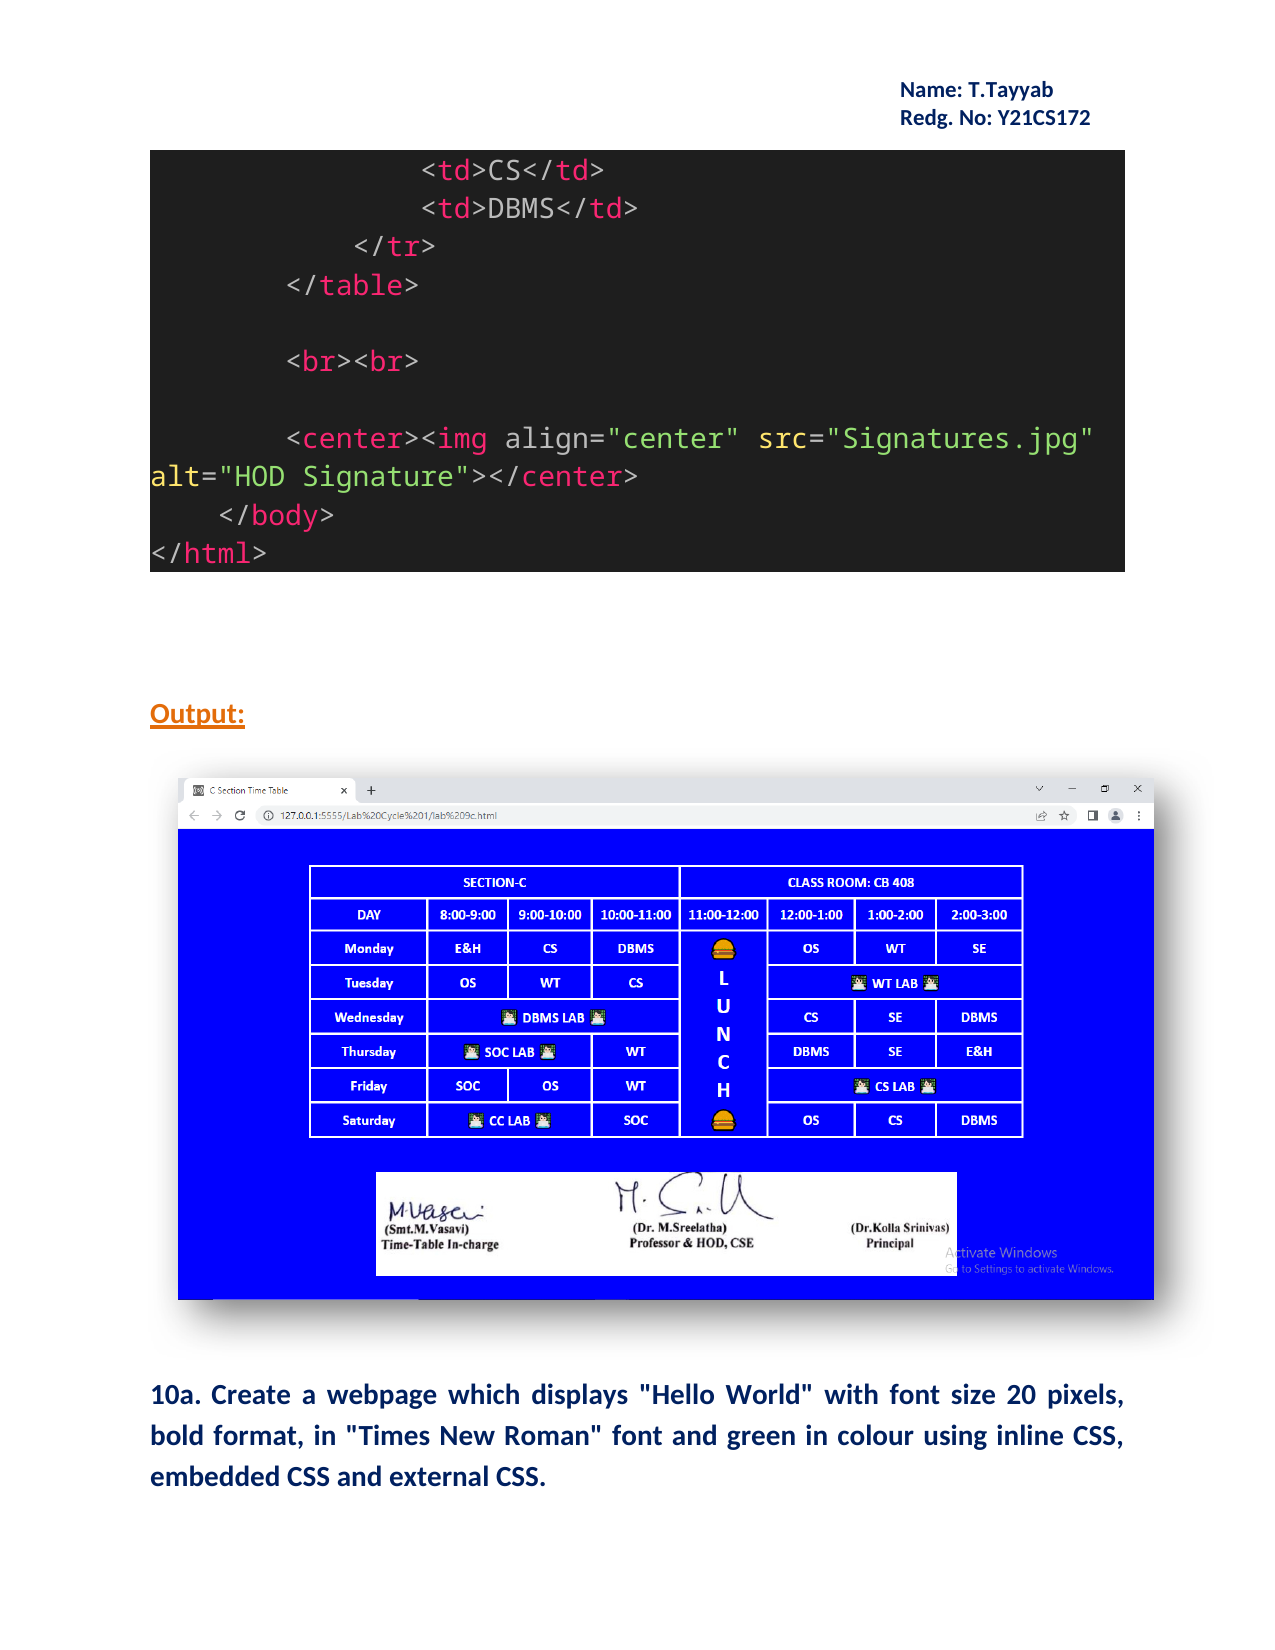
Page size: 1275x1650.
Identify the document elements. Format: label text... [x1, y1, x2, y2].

text <td>DBMS</td> [150, 188, 1125, 227]
text Output: [150, 695, 1125, 731]
text </body> [150, 495, 1125, 533]
text <td>CS</td> [150, 150, 1125, 188]
picture [178, 778, 1154, 1300]
text <br><br> [150, 342, 1125, 380]
text </html> [150, 533, 1125, 572]
text </table> [150, 265, 1125, 303]
text 10a. Create a webpage which displays "Hello World" with font size 20 pixels, bold format, in "Times New Roman" font and green in colour using inline CSS, embedded CSS and external CSS. [150, 1376, 1125, 1493]
text <center><img align="center" src="Signatures.jpg" alt="HOD Signature"></center> [150, 418, 1125, 495]
text </tr> [150, 227, 1125, 265]
